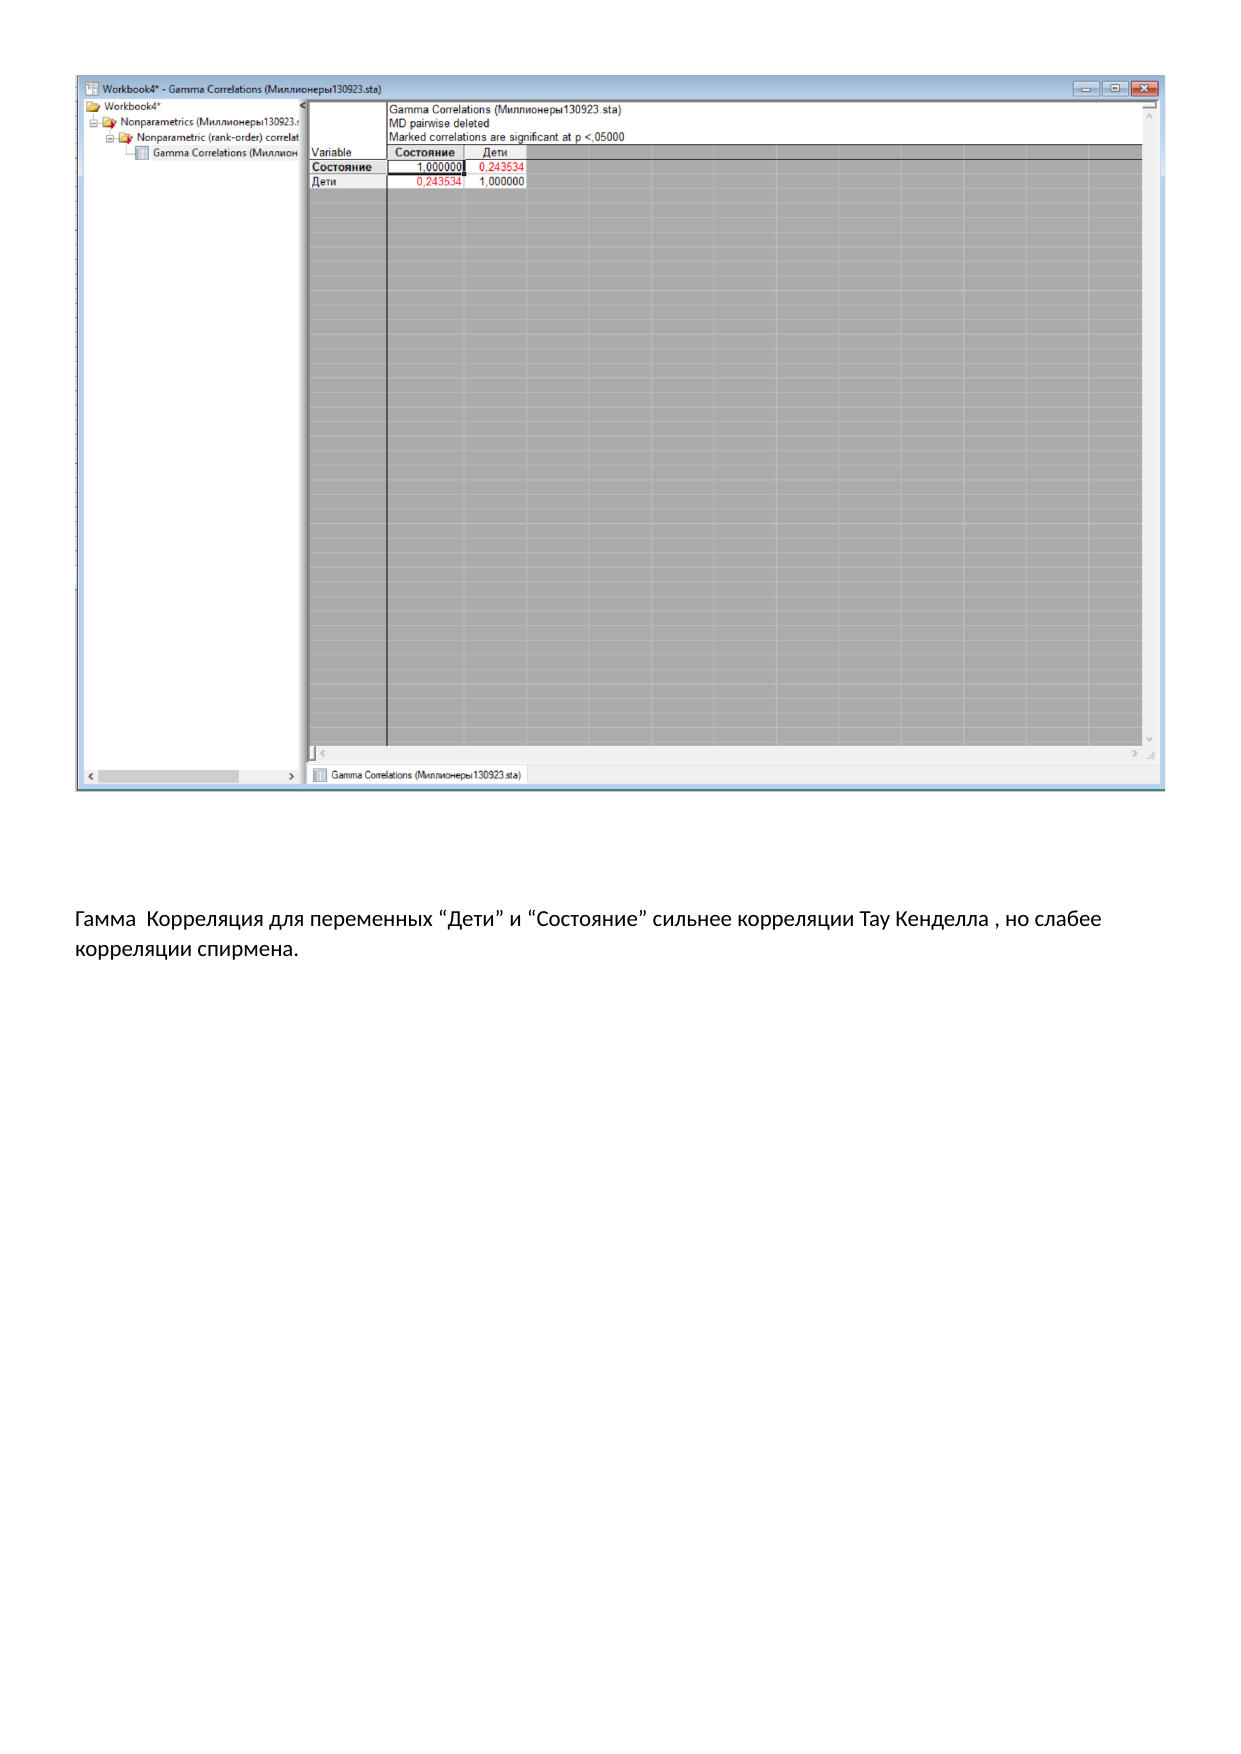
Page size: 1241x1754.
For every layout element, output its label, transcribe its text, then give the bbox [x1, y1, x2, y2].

picture [75, 75, 1166, 792]
text Гамма Корреляция для переменных “Дети” и “Состояние” сильнее корреляции Тау Кенделла , но слабее корреляции спирмена. [75, 904, 1165, 962]
